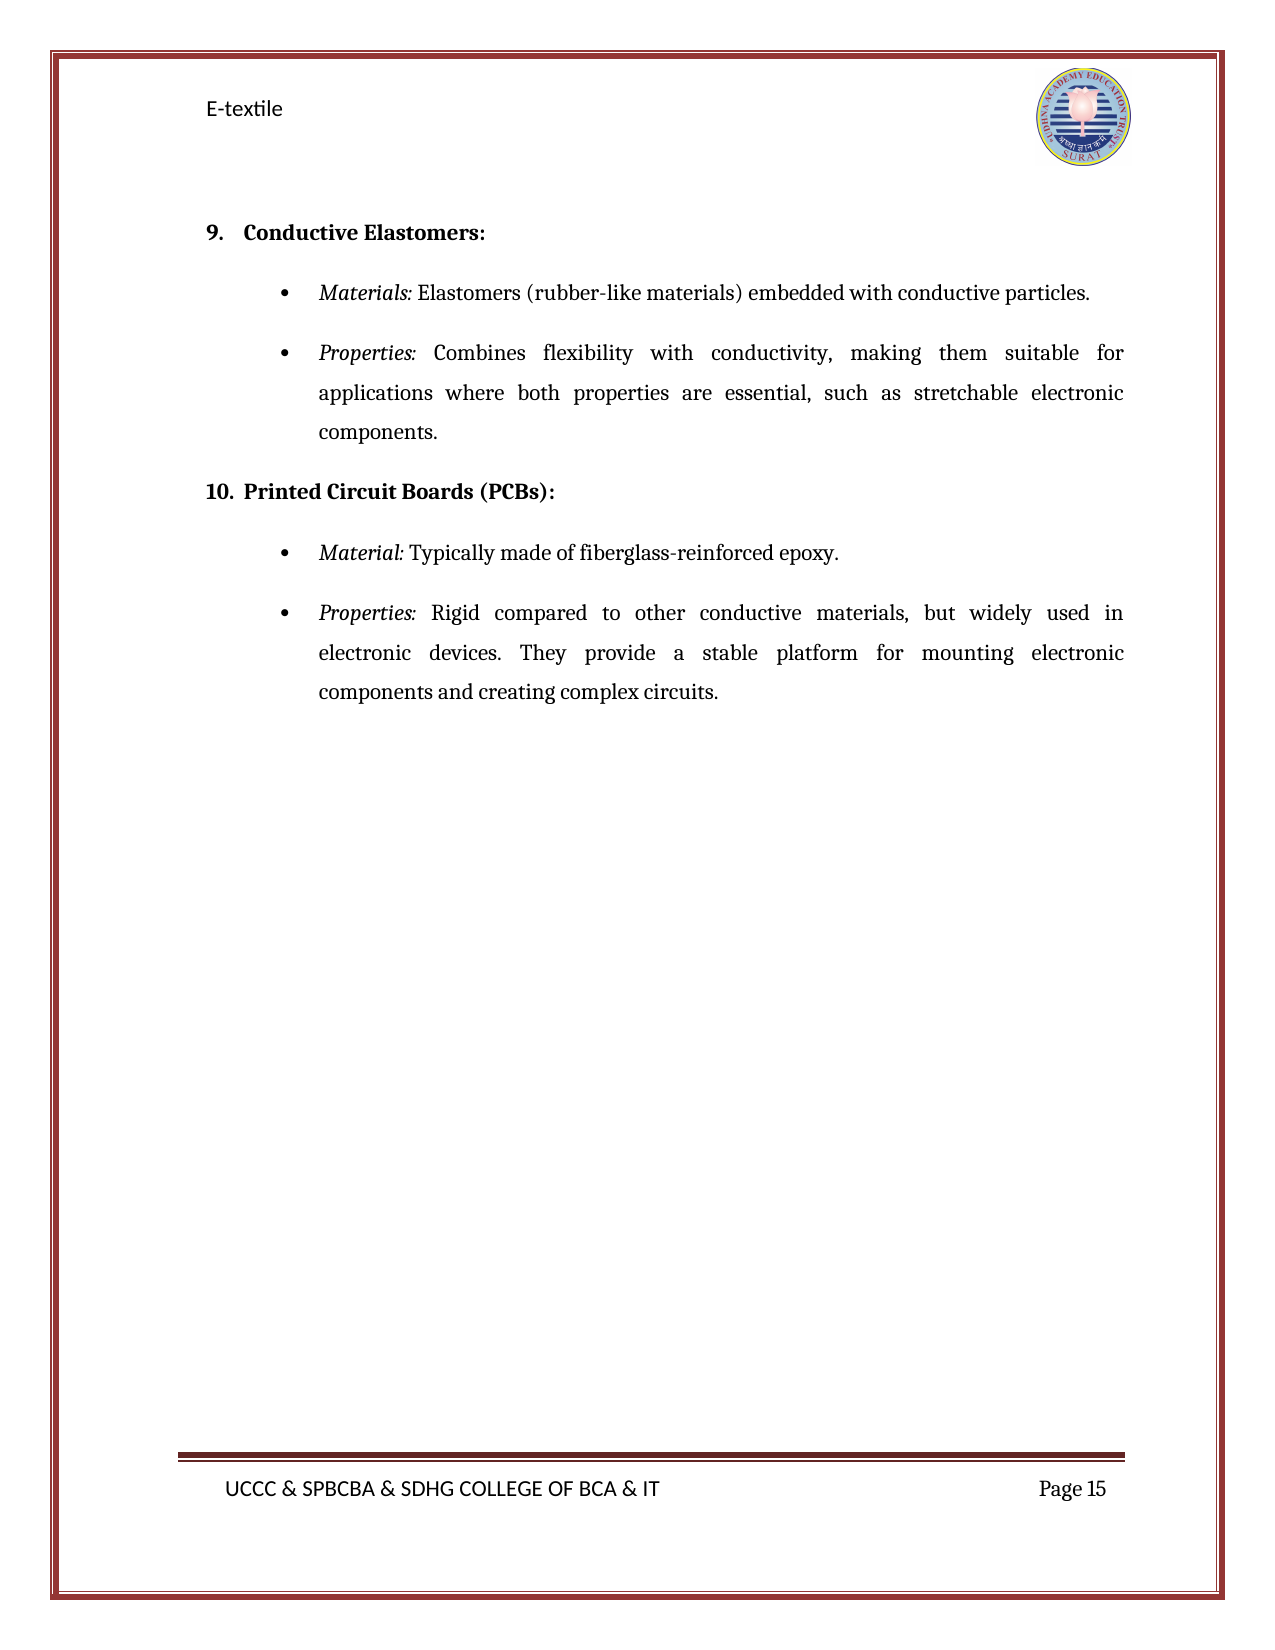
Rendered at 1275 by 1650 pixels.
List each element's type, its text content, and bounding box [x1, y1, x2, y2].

list Properties: Rigid compared to other conductive materials, but widely used in electronic devices. They provide a stable platform for mounting electronic components and creating complex circuits. [281, 600, 1125, 705]
picture [1035, 68, 1132, 166]
list Properties: Combines flexibility with conductivity, making them suitable for applications where both properties are essential, such as stretchable electronic components. [281, 340, 1125, 445]
list Conductive Elastomers: [206, 219, 1125, 246]
list Printed Circuit Boards (PCBs): [206, 479, 1125, 506]
list Materials: Elastomers (rubber-like materials) embedded with conductive particles. [281, 279, 1125, 306]
list Material: Typically made of fiberglass-reinforced epoxy. [281, 539, 1125, 566]
